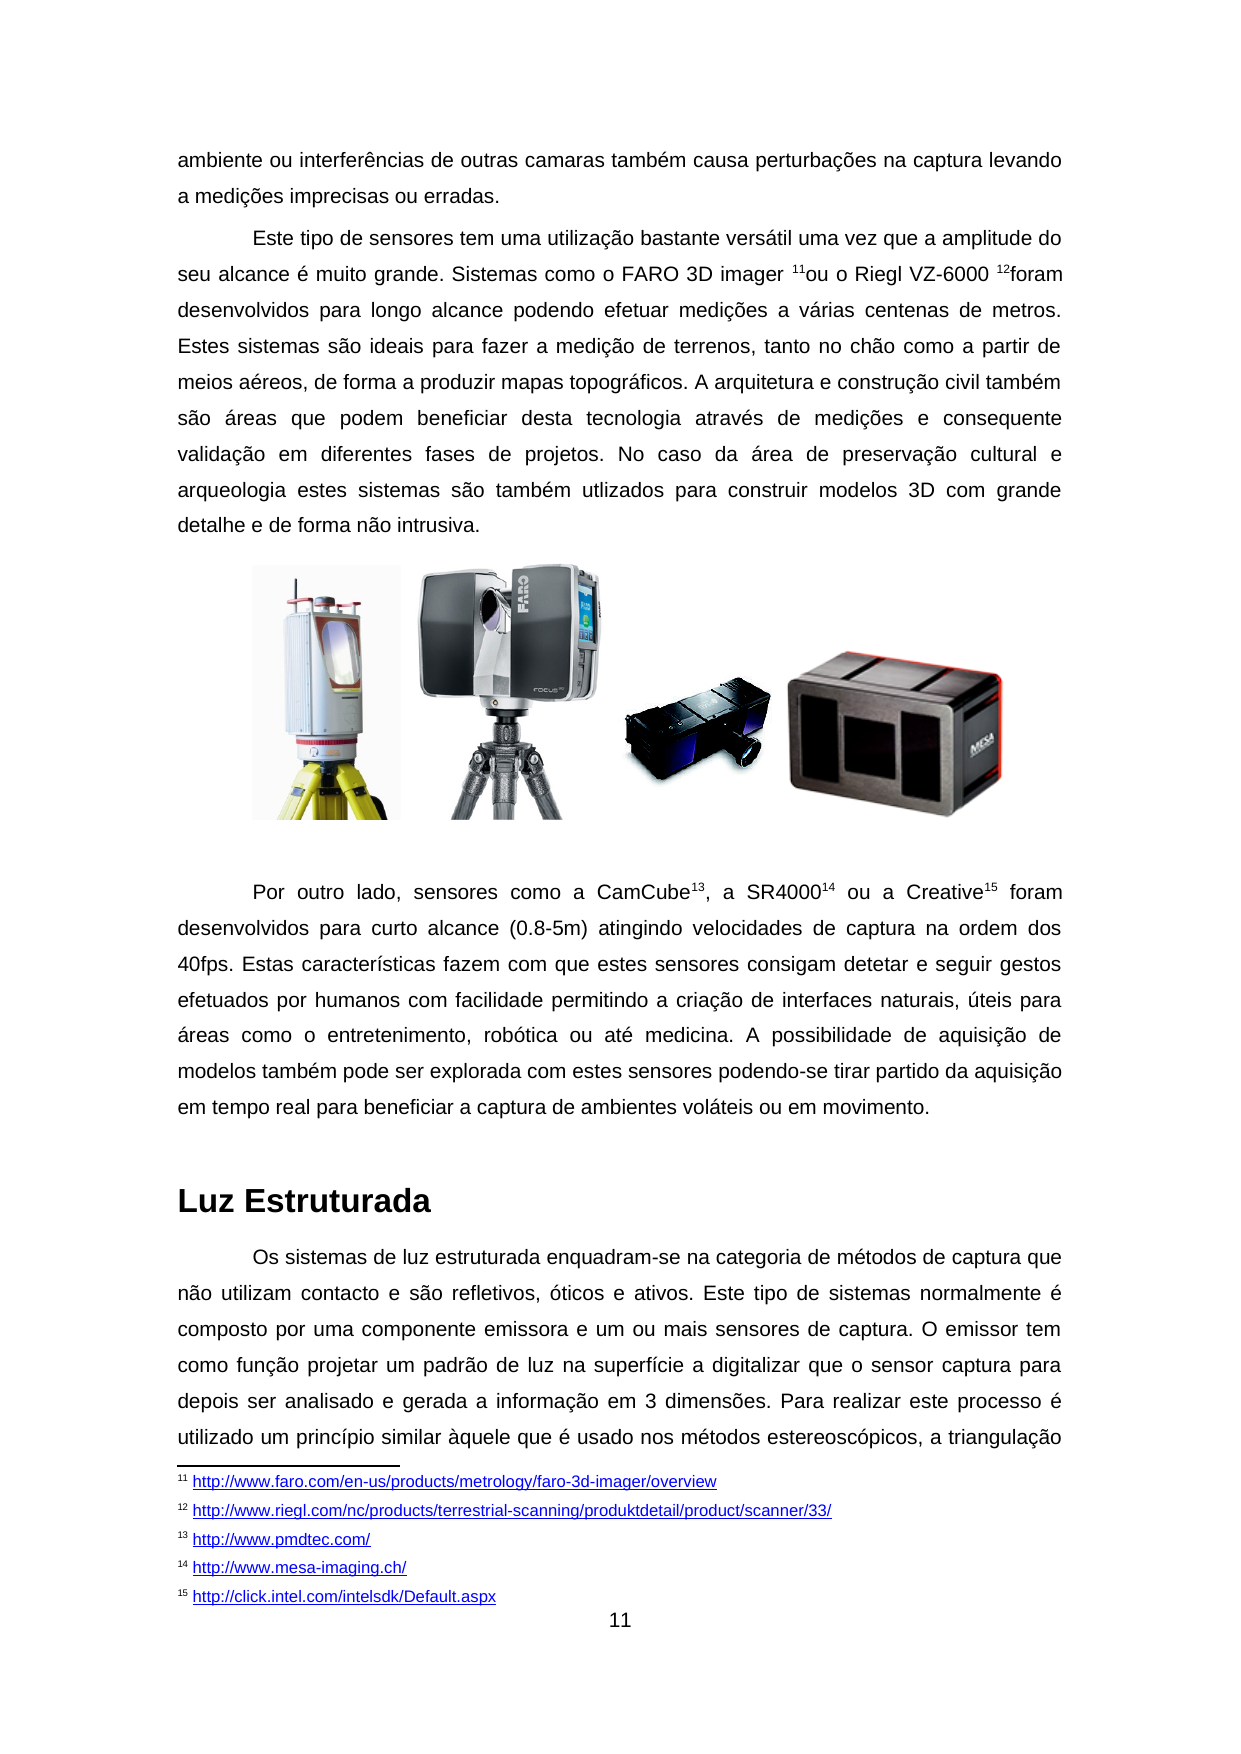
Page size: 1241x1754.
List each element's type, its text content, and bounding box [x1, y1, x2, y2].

picture [406, 555, 1005, 820]
text Luz Estruturada [177, 1181, 1063, 1219]
picture [252, 565, 401, 820]
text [177, 148, 1063, 208]
text Por outro lado, sensores como a CamCube, a SR4000 ou a Creative foram desenvolvidos para curto alcance (0.8-5m) atingindo velocidades de captura na ordem dos 40fps. Estas características fazem com que estes sensores consigam detetar e seguir gestos efetuados por humanos com facilidade permitindo a criação de interfaces naturais, úteis para áreas como o entretenimento, robótica ou até medicina. A possibilidade de aquisição de modelos também pode ser explorada com estes sensores podendo-se tirar partido da aquisição em tempo real para beneficiar a captura de ambientes voláteis ou em movimento. [177, 879, 1063, 1119]
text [177, 1245, 1063, 1449]
text Este tipo de sensores tem uma utilização bastante versátil uma vez que a amplitude do seu alcance é muito grande. Sistemas como o FARO 3D imager ou o Riegl VZ-6000 foram desenvolvidos para longo alcance podendo efetuar medições a várias centenas de metros. Estes sistemas são ideais para fazer a medição de terrenos, tanto no chão como a partir de meios aéreos, de forma a produzir mapas topográficos. A arquitetura e construção civil também são áreas que podem beneficiar desta tecnologia através de medições e consequente validação em diferentes fases de projetos. No caso da área de preservação cultural e arqueologia estes sistemas são também utlizados para construir modelos 3D com grande detalhe e de forma não intrusiva. [177, 226, 1063, 537]
